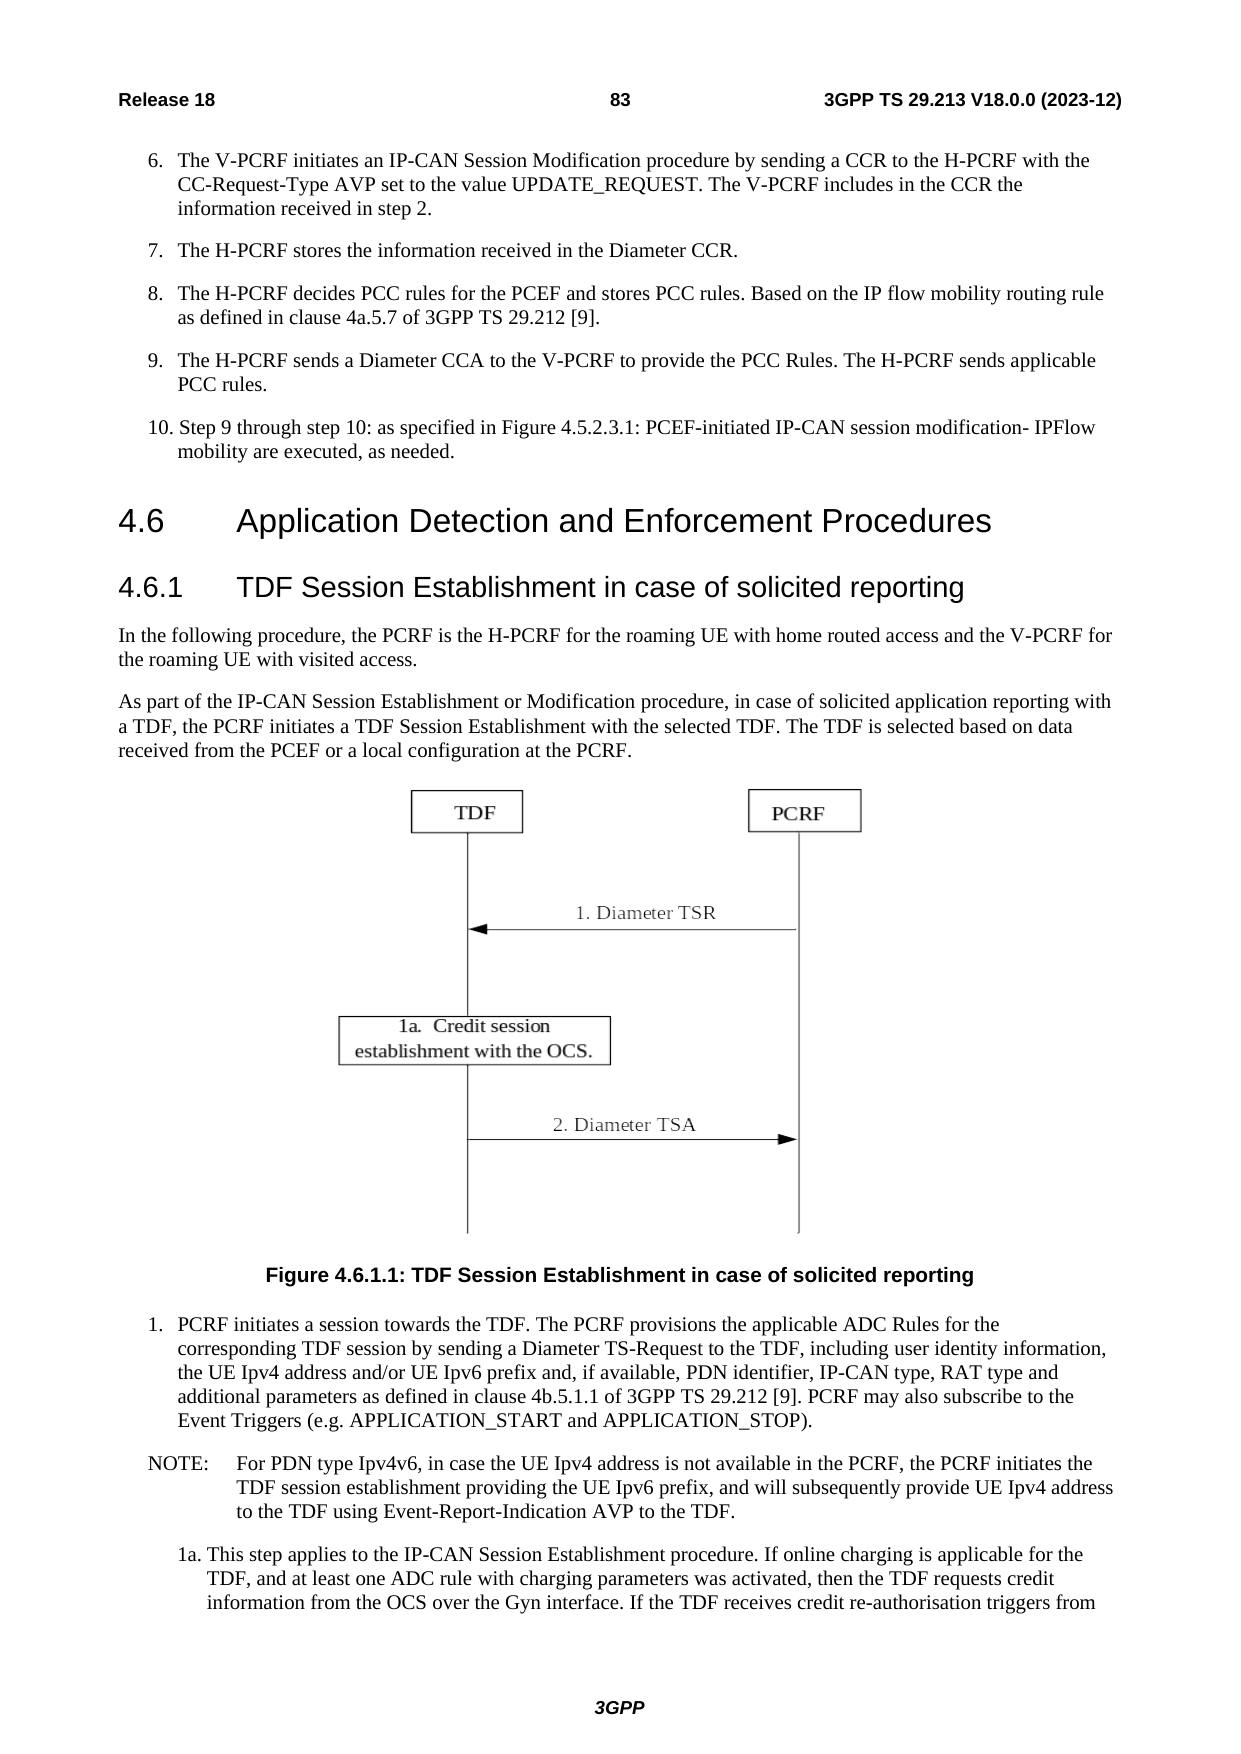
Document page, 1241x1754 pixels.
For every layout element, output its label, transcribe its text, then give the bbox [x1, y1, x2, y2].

text 7. The H-PCRF stores the information received in the Diameter CCR. [148, 238, 1122, 262]
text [177, 1542, 1122, 1614]
text As part of the IP-CAN Session Establishment or Modification procedure, in case of solicited application reporting with a TDF, the PCRF initiates a TDF Session Establishment with the selected TDF. The TDF is selected based on data received from the PCEF or a local configuration at the PCRF. [118, 689, 1122, 762]
text NOTE: For PDN type Ipv4v6, in case the UE Ipv4 address is not available in the PCRF, the PCRF initiates the TDF session establishment providing the UE Ipv6 prefix, and will subsequently provide UE Ipv4 address to the TDF using Event-Report-Indication AVP to the TDF. [148, 1451, 1122, 1523]
text 10. Step 9 through step 10: as specified in Figure 4.5.2.3.1: PCEF-initiated IP-CAN session modification- IPFlow mobility are executed, as needed. [148, 415, 1122, 463]
text Figure 4.6.1.1: TDF Session Establishment in case of solicited reporting [118, 1263, 1122, 1287]
text 9. The H-PCRF sends a Diameter CCA to the V-PCRF to provide the PCC Rules. The H-PCRF sends applicable PCC rules. [148, 348, 1122, 396]
text In the following procedure, the PCRF is the H-PCRF for the roaming UE with home routed access and the V-PCRF for the roaming UE with visited access. [118, 623, 1122, 671]
text 6. The V-PCRF initiates an IP-CAN Session Modification procedure by sending a CCR to the H-PCRF with the CC-Request-Type AVP set to the value UPDATE_REQUEST. The V-PCRF includes in the CCR the information received in step 2. [148, 147, 1122, 220]
text 1. PCRF initiates a session towards the TDF. The PCRF provisions the applicable ADC Rules for the corresponding TDF session by sending a Diameter TS-Request to the TDF, including user identity information, the UE Ipv4 address and/or UE Ipv6 prefix and, if available, PDN identifier, IP-CAN type, RAT type and additional parameters as defined in clause 4b.5.1.1 of 3GPP TS 29.212 [9]. PCRF may also subscribe to the Event Triggers (e.g. APPLICATION_START and APPLICATION_STOP). [148, 1312, 1122, 1432]
subtitle 4.6.1 TDF Session Establishment in case of solicited reporting [118, 570, 1122, 604]
text 8. The H-PCRF decides PCC rules for the PCEF and stores PCC rules. Based on the IP flow mobility routing rule as defined in clause 4a.5.7 of 3GPP TS 29.212 [9]. [148, 281, 1122, 329]
subtitle 4.6 Application Detection and Enforcement Procedures [118, 501, 1122, 539]
